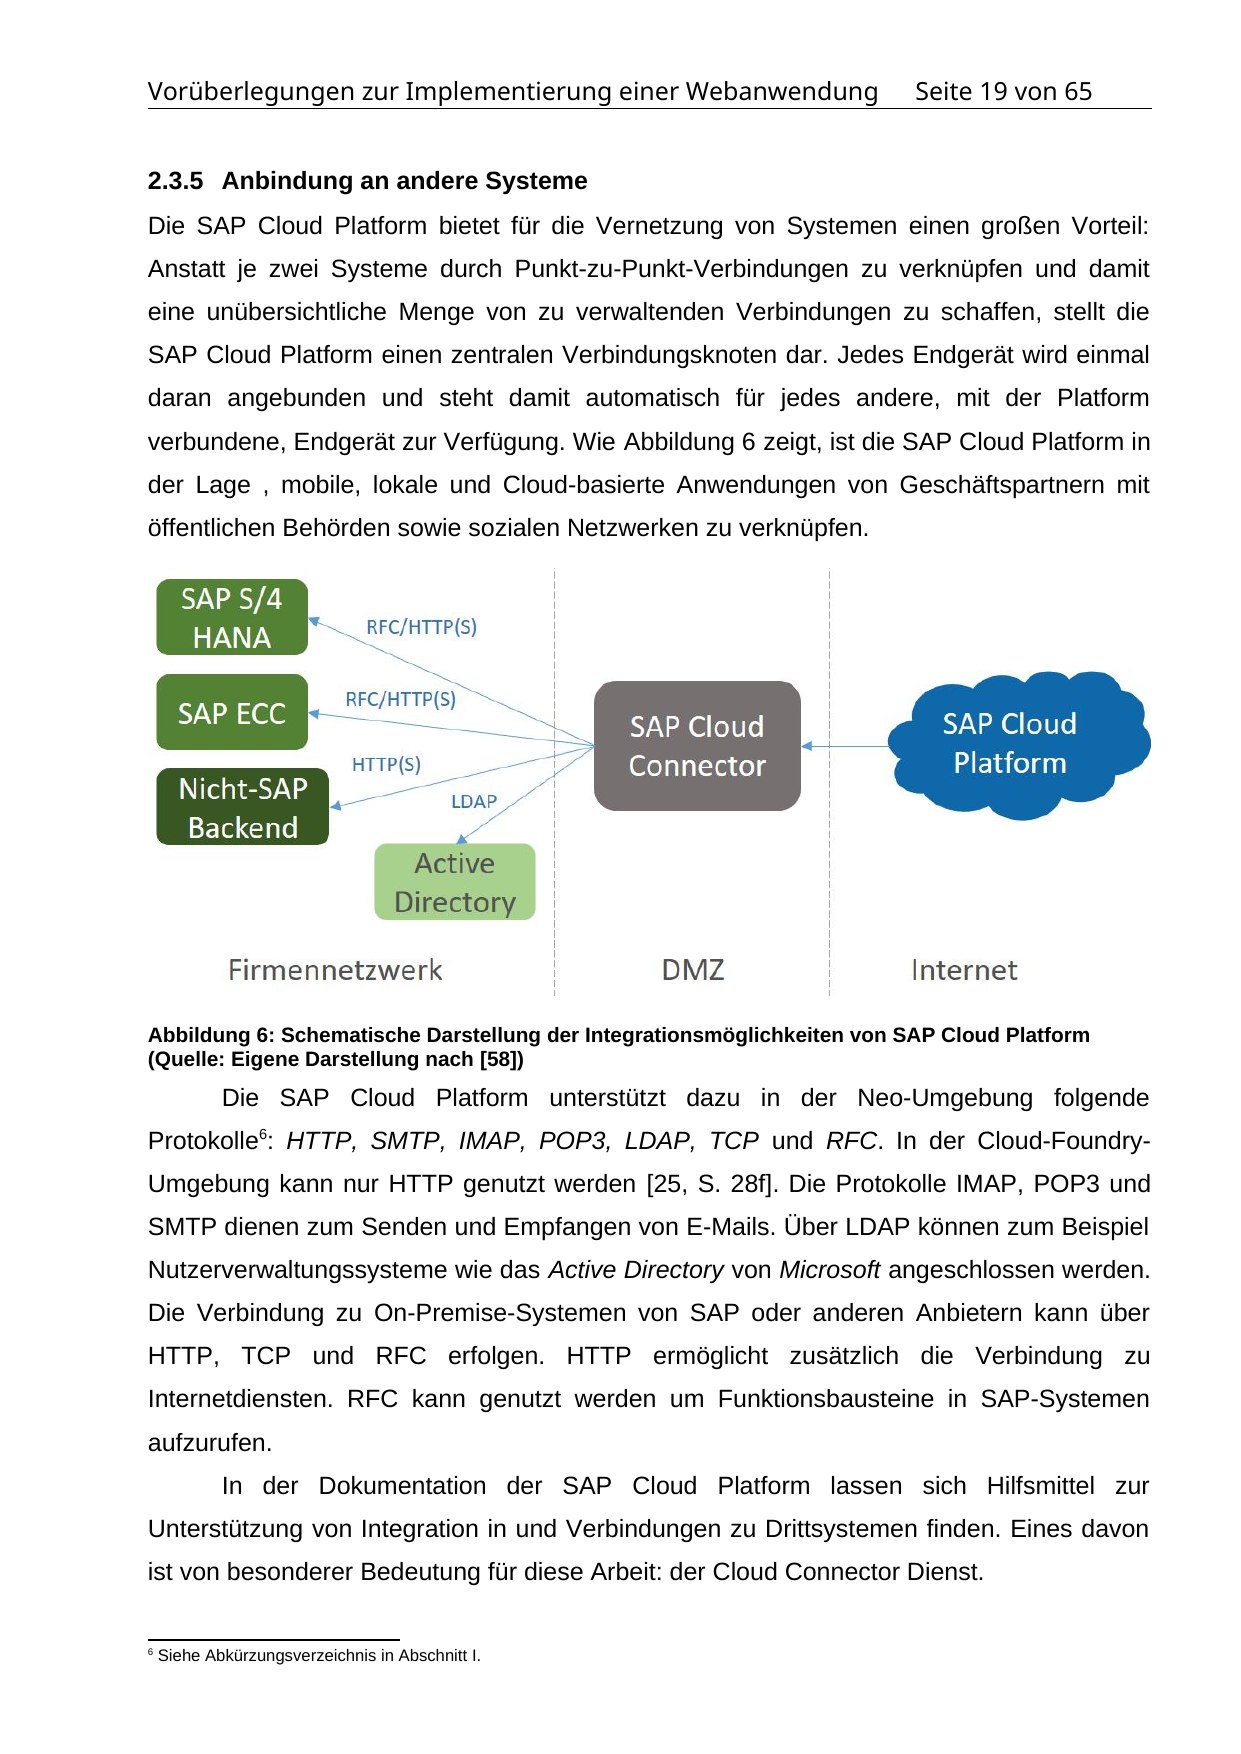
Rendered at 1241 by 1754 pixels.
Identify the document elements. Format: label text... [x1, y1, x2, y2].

text Die SAP Cloud Platform unterstützt dazu in der Neo-Umgebung folgende Protokolle: HTTP, SMTP, IMAP, POP3, LDAP, TCP und RFC. In der Cloud-Foundry-Umgebung kann nur HTTP genutzt werden. Die Protokolle IMAP, POP3 und SMTP dienen zum Senden und Empfangen von E-Mails. Über LDAP können zum Beispiel Nutzerverwaltungssysteme wie das Active Directory von Microsoft angeschlossen werden. Die Verbindung zu On-Premise-Systemen von SAP oder anderen Anbietern kann über HTTP, TCP und RFC erfolgen. HTTP ermöglicht zusätzlich die Verbindung zu Internetdiensten. RFC kann genutzt werden um Funktionsbausteine in SAP-Systemen aufzurufen. [148, 1082, 1152, 1456]
text (Quelle: Eigene Darstellung nach) [148, 1047, 1152, 1071]
picture [147, 568, 1152, 996]
subtitle Anbindung an andere Systeme [148, 166, 1152, 195]
text Die SAP Cloud Platform bietet für die Vernetzung von Systemen einen großen Vorteil: Anstatt je zwei Systeme durch Punkt-zu-Punkt-Verbindungen zu verknüpfen und damit eine unübersichtliche Menge von zu verwaltenden Verbindungen zu schaffen, stellt die SAP Cloud Platform einen zentralen Verbindungsknoten dar. Jedes Endgerät wird einmal daran angebunden und steht damit automatisch für jedes andere, mit der Platform verbundene, Endgerät zur Verfügung. Wie Abbildung 6 zeigt, ist die SAP Cloud Platform in der Lage , mobile, lokale und Cloud-basierte Anwendungen von Geschäftspartnern mit öffentlichen Behörden sowie sozialen Netzwerken zu verknüpfen. [148, 211, 1152, 541]
text In der Dokumentation der SAP Cloud Platform lassen sich Hilfsmittel zur Unterstützung von Integration in und Verbindungen zu Drittsystemen finden. Eines davon ist von besonderer Bedeutung für diese Arbeit: der Cloud Connector Dienst. [148, 1471, 1152, 1586]
